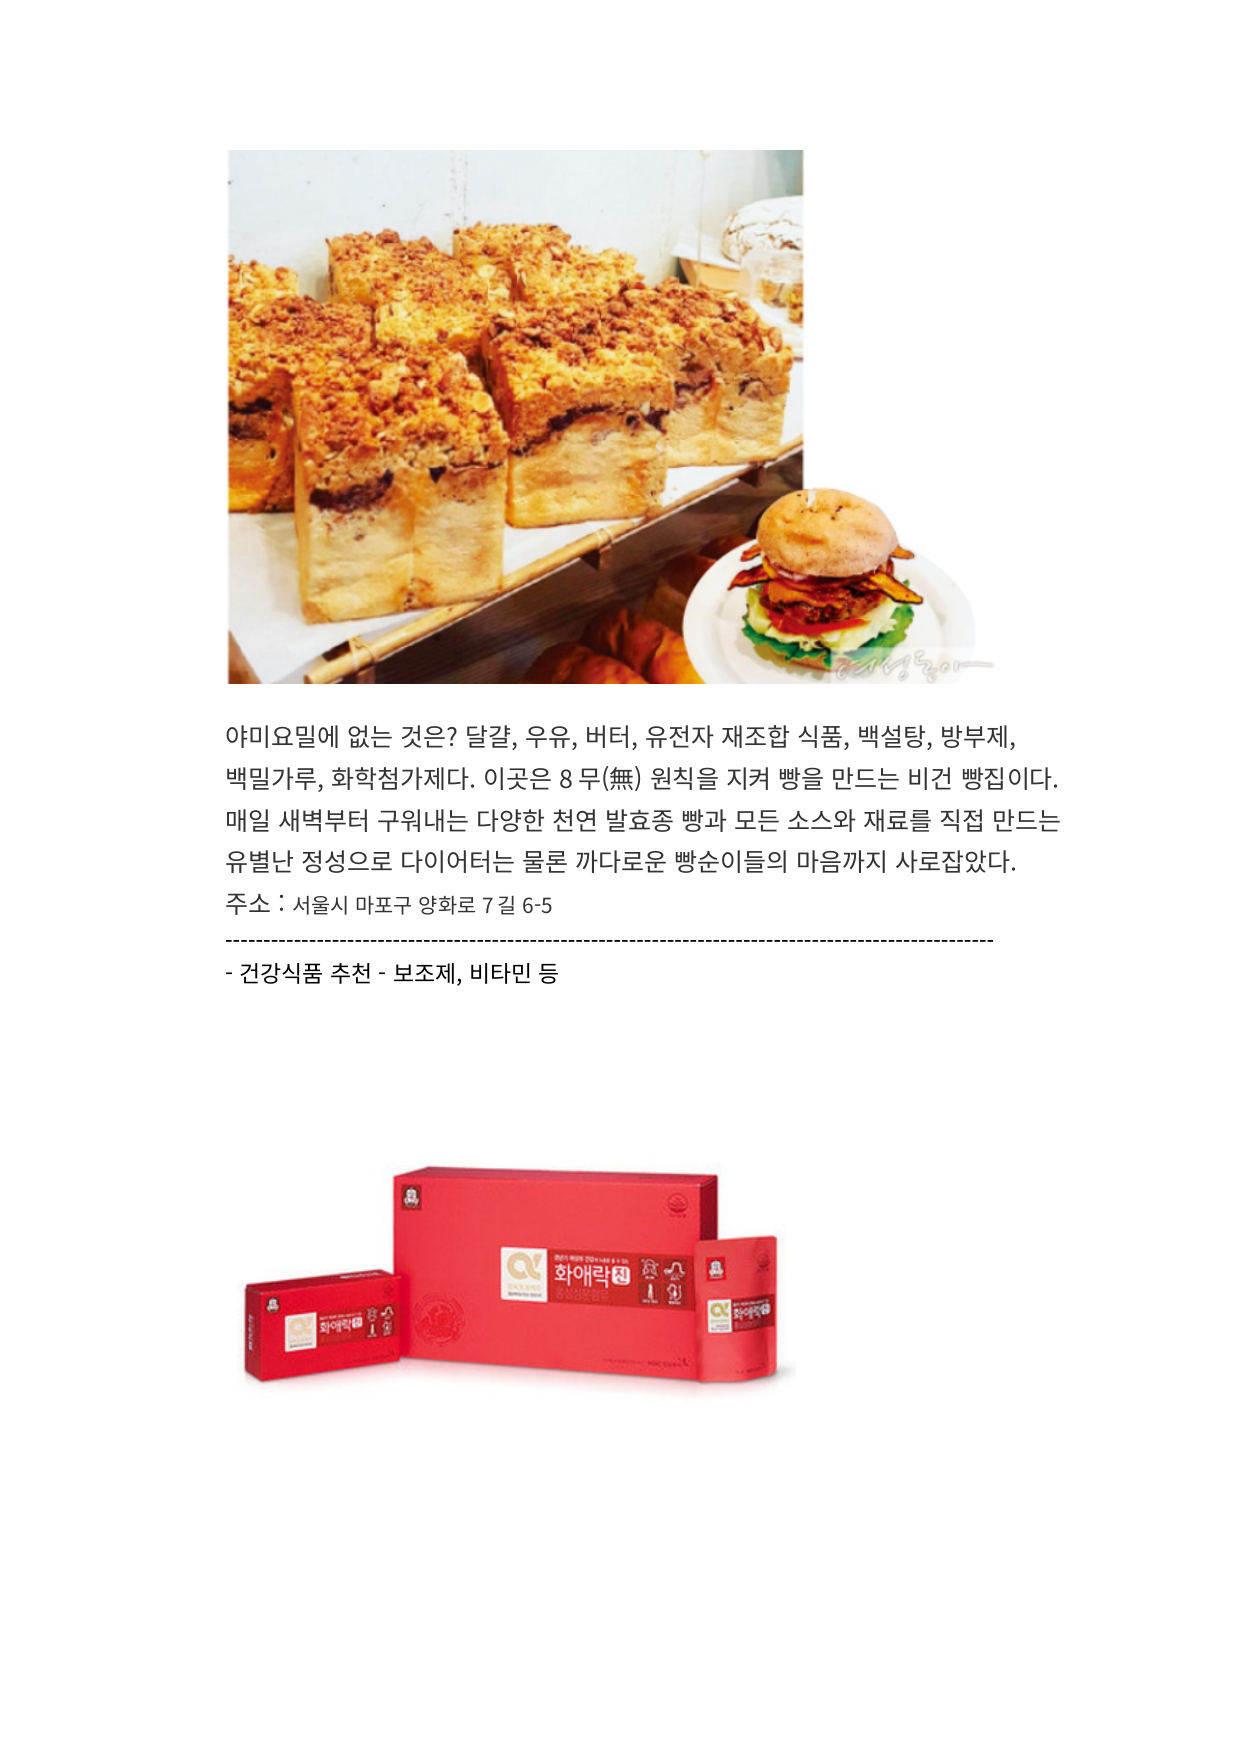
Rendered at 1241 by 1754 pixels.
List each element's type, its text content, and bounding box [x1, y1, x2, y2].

text 야미요밀에 없는 것은? 달걀, 우유, 버터, 유전자 재조합 식품, 백설탕, 방부제, 백밀가루, 화학첨가제다. 이곳은 8무(無) 원칙을 지켜 빵을 만드는 비건 빵집이다. 매일 새벽부터 구워내는 다양한 천연 발효종 빵과 모든 소스와 재료를 직접 만드는 유별난 정성으로 다이어터는 물론 까다로운 빵순이들의 마음까지 사로잡았다. [225, 718, 1090, 879]
text 주소 : 서울시 마포구 양화로 7길 6-5 [292, 884, 1090, 921]
picture [225, 994, 797, 1566]
picture [225, 150, 1006, 684]
text - 건강식품 추천 - 보조제, 비타민 등 [225, 956, 1090, 989]
text ----------------------------------------------------------------------------------------------------- [225, 926, 1090, 952]
